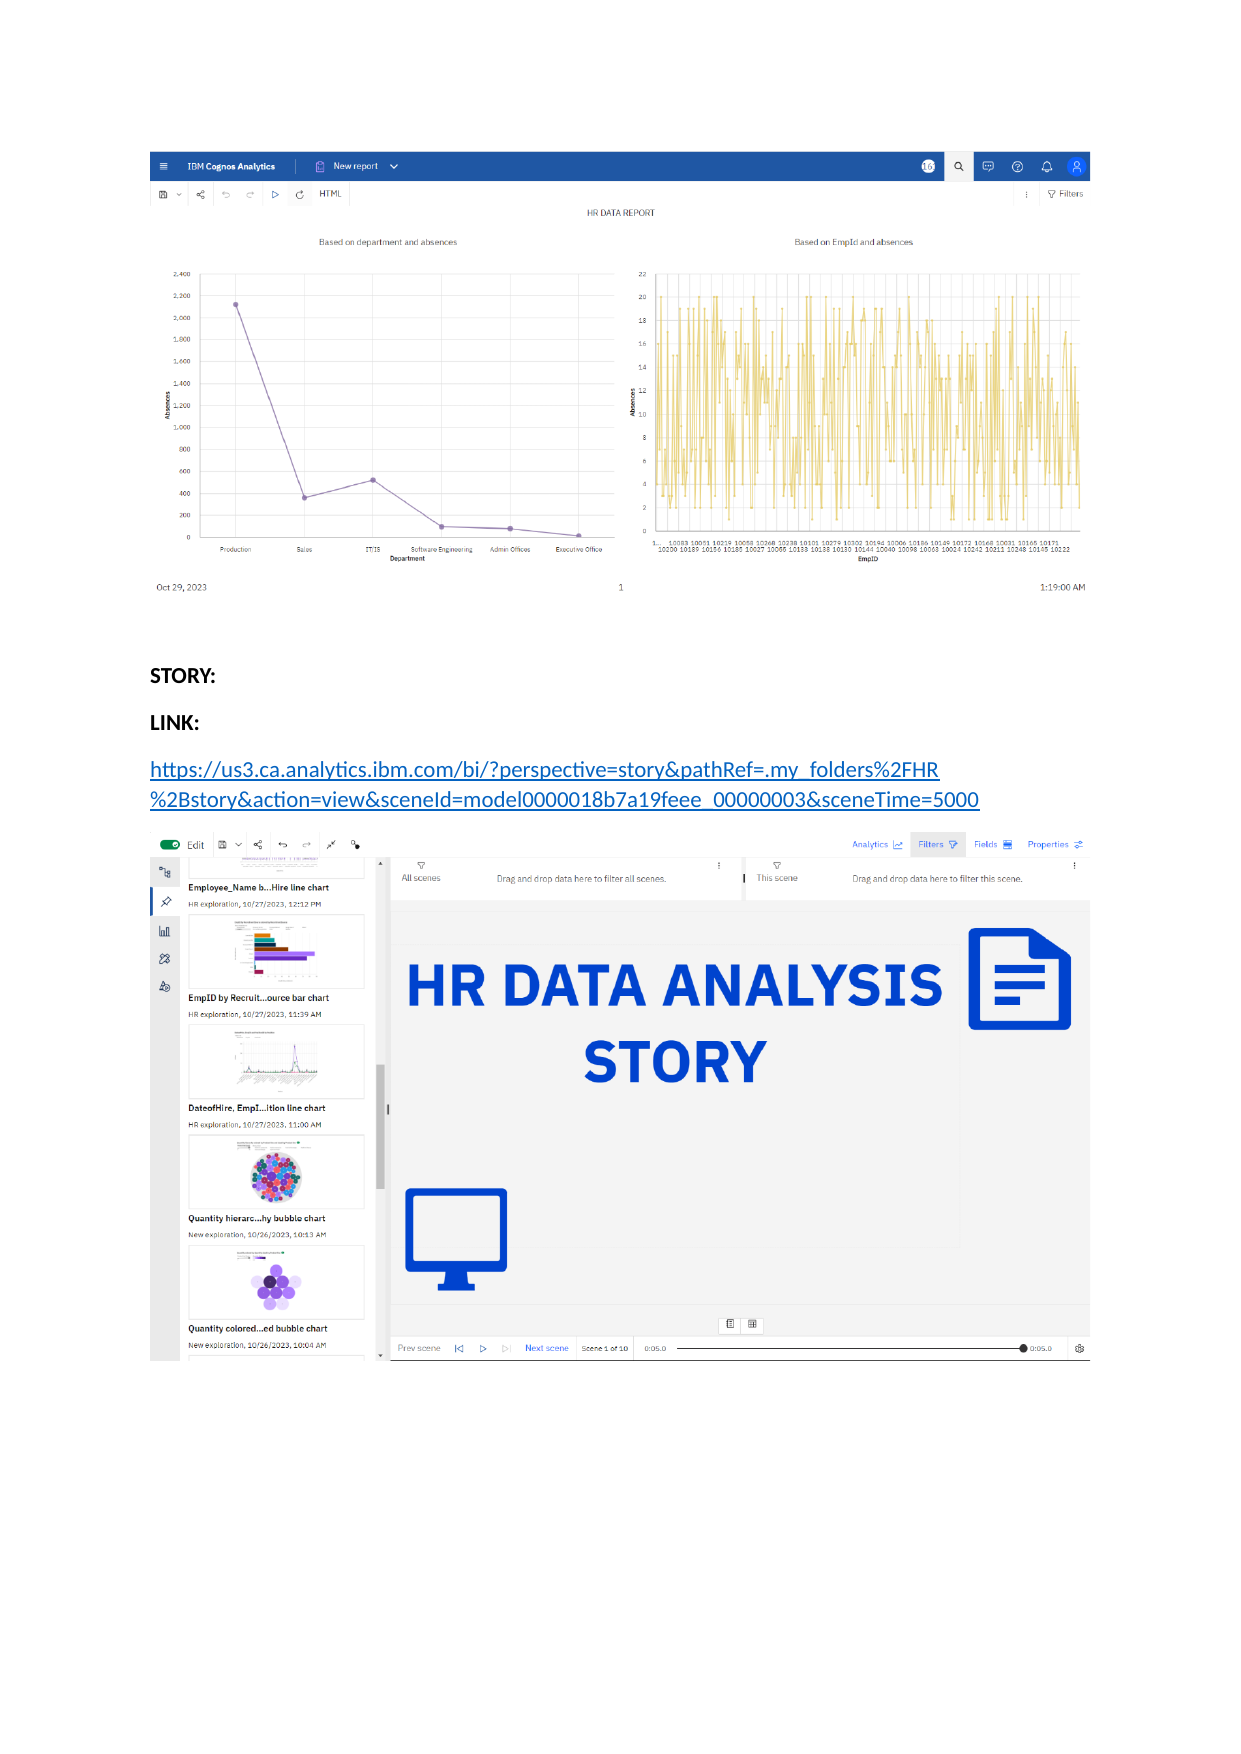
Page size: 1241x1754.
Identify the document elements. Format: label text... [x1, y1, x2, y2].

text https://us3.ca.analytics.ibm.com/bi/?perspective=story&pathRef=.my_folders%2FHR%2Bstory&action=view&sceneId=model0000018b7a19feee_00000003&sceneTime=5000 [150, 755, 1090, 813]
picture [150, 150, 1091, 596]
picture [150, 832, 1091, 1361]
text LINK: [150, 708, 1090, 736]
text STORY: [150, 661, 1090, 689]
